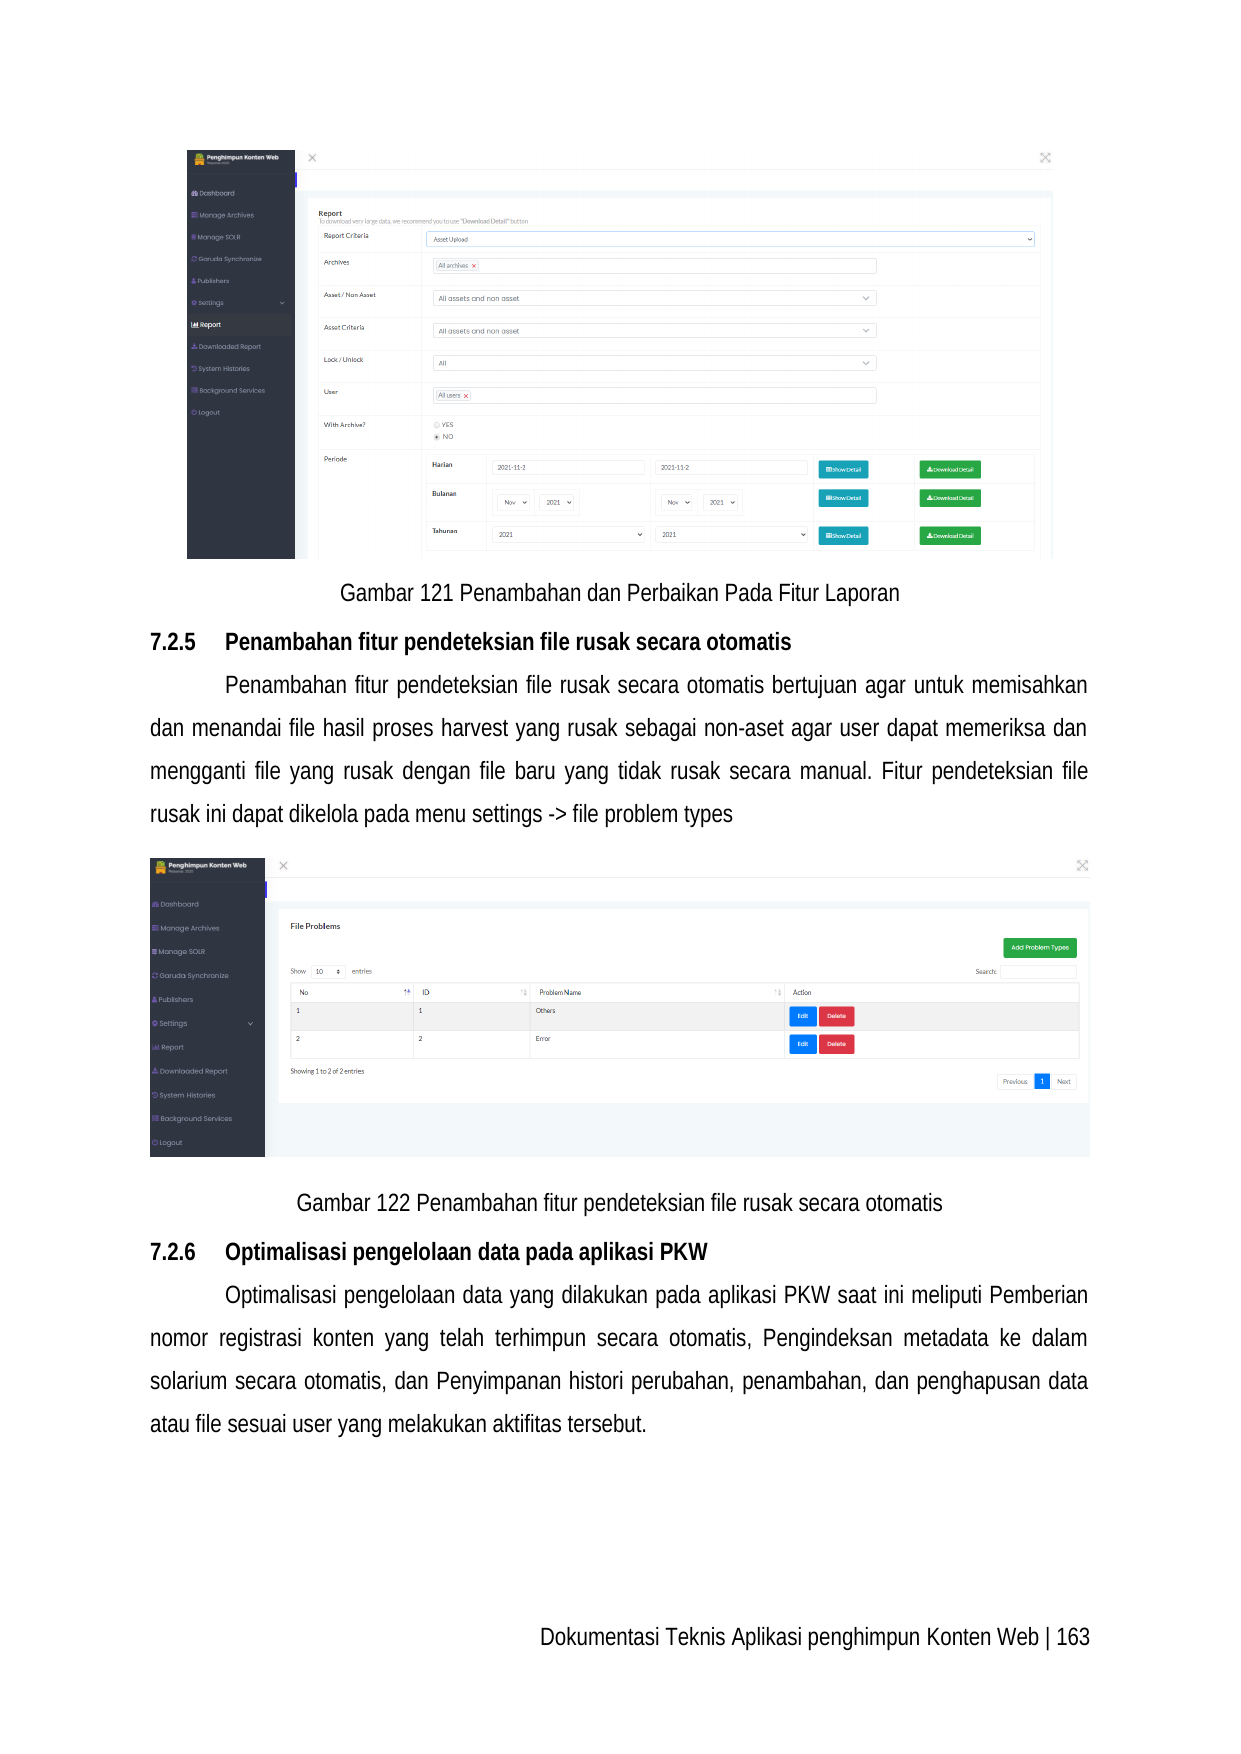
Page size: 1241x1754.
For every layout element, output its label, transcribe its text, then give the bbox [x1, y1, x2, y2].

picture [187, 150, 1054, 559]
picture [150, 858, 1091, 1157]
text Penambahan fitur pendeteksian file rusak secara otomatis bertujuan agar untuk memisahkan dan menandai file hasil proses harvest yang rusak sebagai non-aset agar user dapat memeriksa dan mengganti file yang rusak dengan file baru yang tidak rusak secara manual. Fitur pendeteksian file rusak ini dapat dikelola pada menu settings -> file problem types [150, 670, 1090, 827]
text Optimalisasi pengelolaan data yang dilakukan pada aplikasi PKW saat ini meliputi Pemberian nomor registrasi konten yang telah terhimpun secara otomatis, Pengindeksan metadata ke dalam solarium secara otomatis, dan Penyimpanan histori perubahan, penambahan, dan penghapusan data atau file sesuai user yang melakukan aktifitas tersebut. [150, 1280, 1090, 1438]
text Gambar 121 Penambahan dan Perbaikan Pada Fitur Laporan [150, 578, 1090, 606]
subtitle Optimalisasi pengelolaan data pada aplikasi PKW [150, 1237, 1090, 1266]
subtitle Penambahan fitur pendeteksian file rusak secara otomatis [150, 627, 1090, 656]
text Gambar 122 Penambahan fitur pendeteksian file rusak secara otomatis [150, 1188, 1090, 1216]
